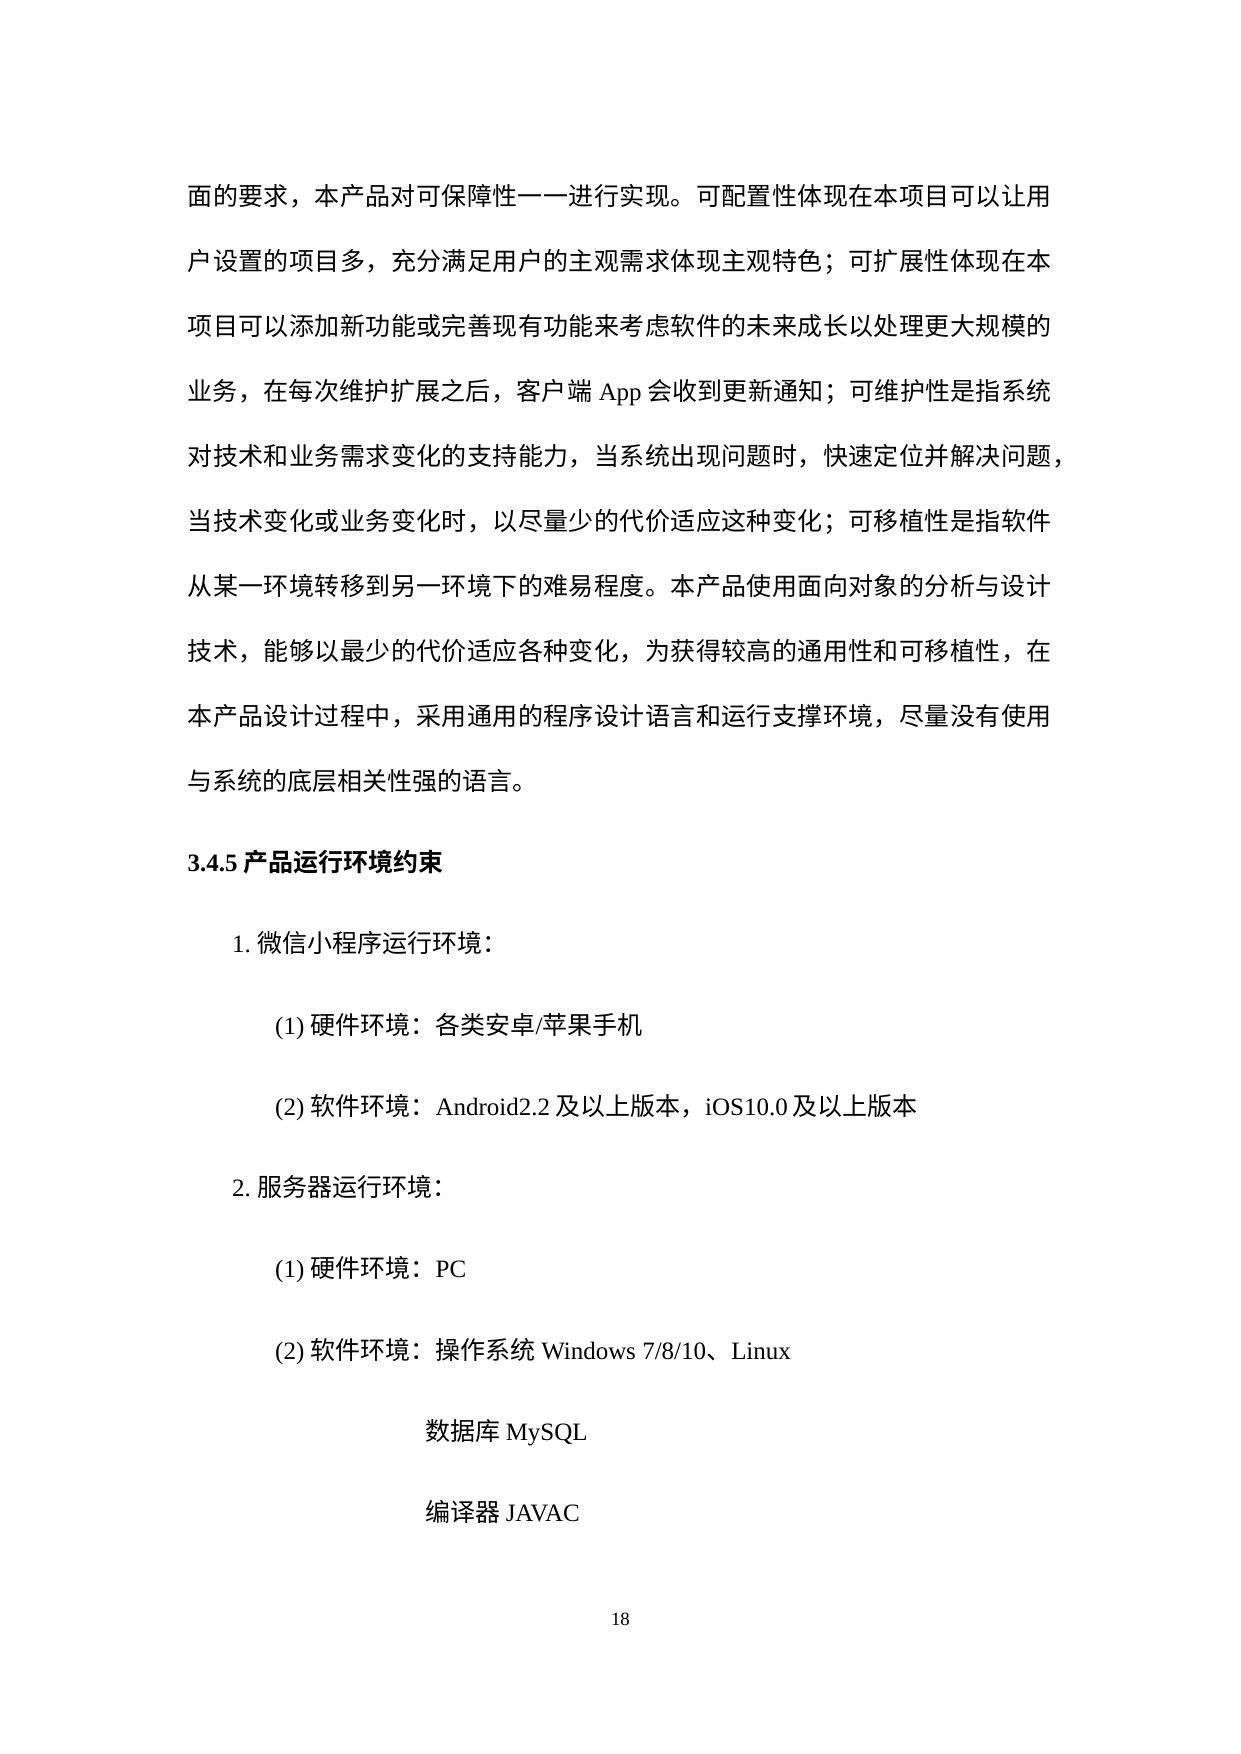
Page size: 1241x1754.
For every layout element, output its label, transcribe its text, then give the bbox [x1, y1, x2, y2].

text 数据库 MySQL [187, 1397, 1053, 1462]
text 1. 微信小程序运行环境： [187, 909, 1053, 974]
text 编译器 JAVAC [187, 1478, 1053, 1543]
text (2) 软件环境：Android2.2及以上版本，iOS10.0及以上版本 [187, 1072, 1053, 1137]
subtitle 3.4.5 产品运行环境约束 [187, 828, 1053, 893]
text (2) 软件环境：操作系统 Windows 7/8/10、Linux [187, 1316, 1053, 1381]
text (1) 硬件环境：PC [187, 1234, 1053, 1299]
text 2. 服务器运行环境： [187, 1153, 1053, 1218]
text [187, 162, 1053, 812]
text (1) 硬件环境：各类安卓/苹果手机 [187, 991, 1053, 1056]
